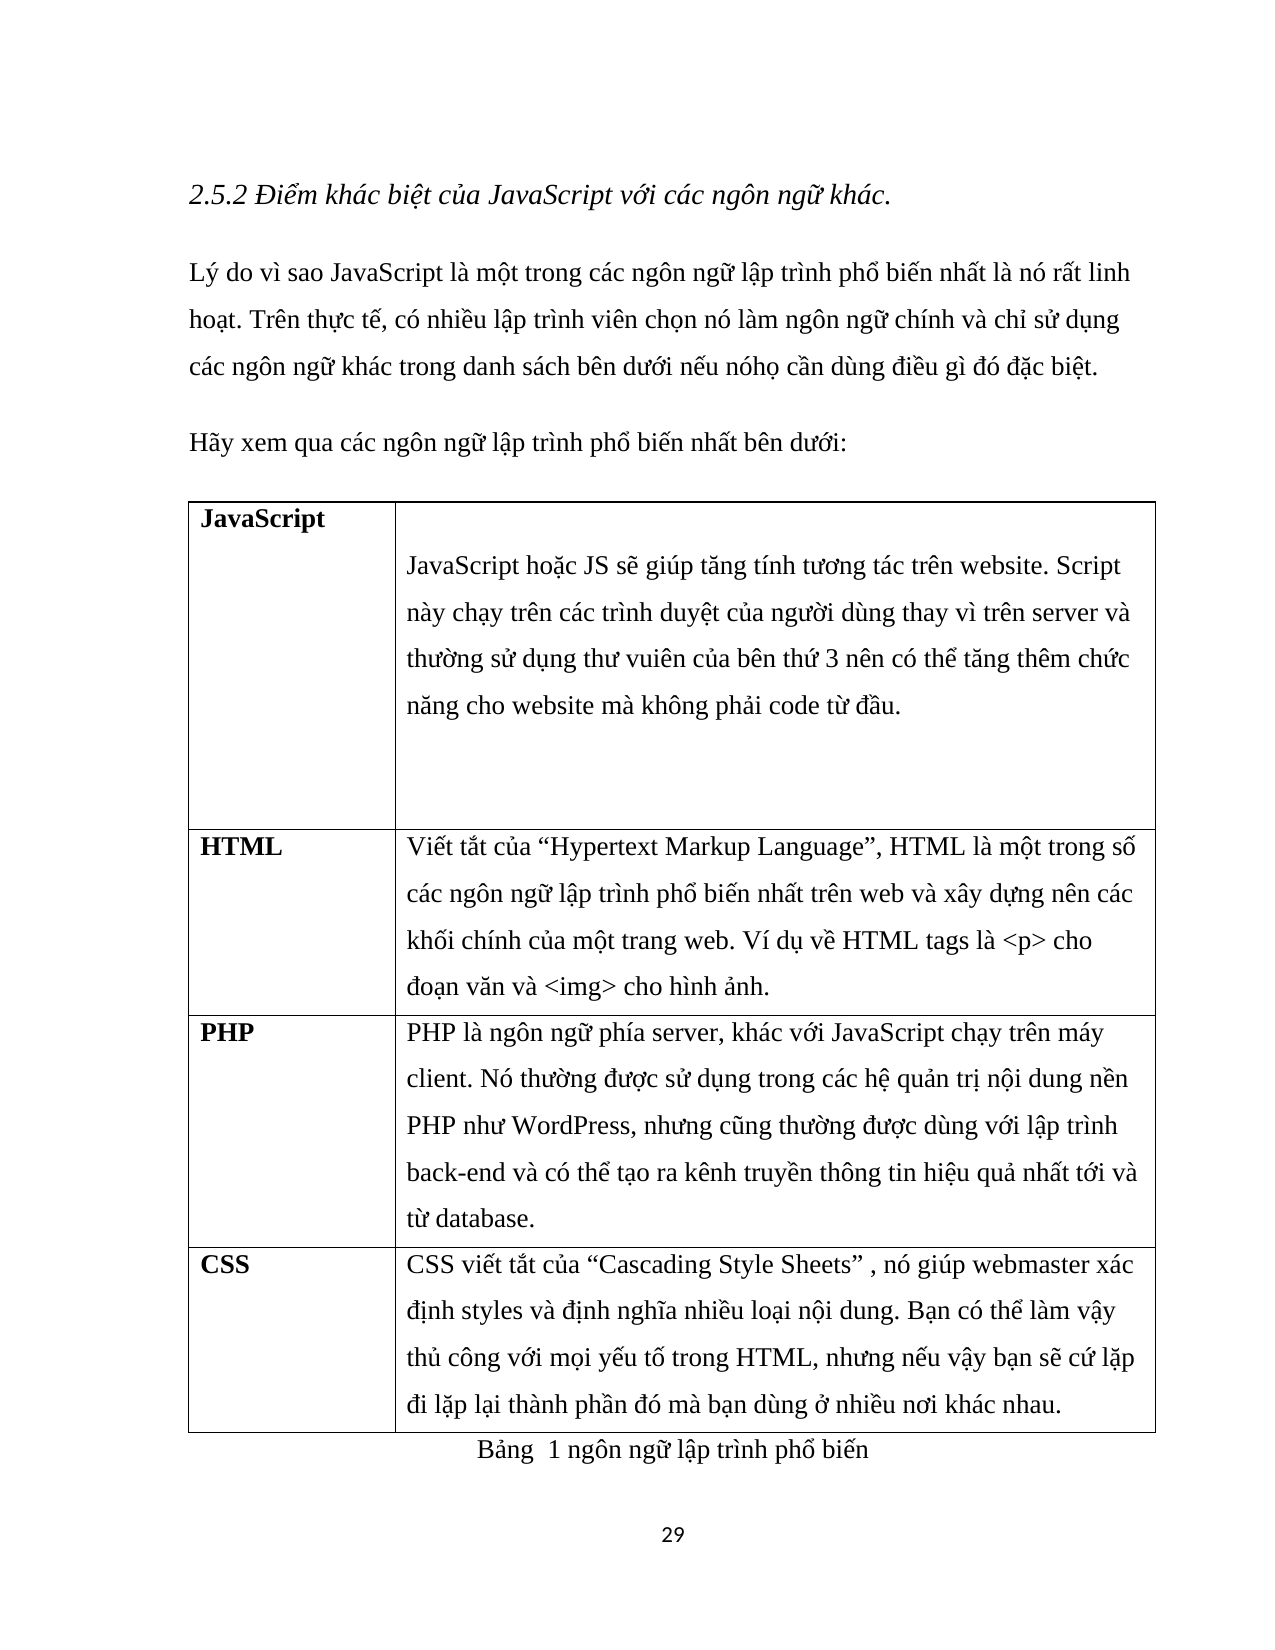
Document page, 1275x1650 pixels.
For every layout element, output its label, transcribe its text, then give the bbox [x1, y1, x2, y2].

text Hãy xem qua các ngôn ngữ lập trình phổ biến nhất bên dưới: [189, 426, 1156, 457]
table_cell PHP [189, 1016, 395, 1247]
table_cell PHP là ngôn ngữ phía server, khác với JavaScript chạy trên máy client. Nó thường được sử dụng trong các hệ quản trị nội dung nền PHP như WordPress, nhưng cũng thường được dùng với lập trình back-end và có thể tạo ra kênh truyền thông tin hiệu quả nhất tới và từ database. [396, 1016, 1155, 1247]
text Lý do vì sao JavaScript là một trong các ngôn ngữ lập trình phổ biến nhất là nó rất linh hoạt. Trên thực tế, có nhiều lập trình viên chọn nó làm ngôn ngữ chính và chỉ sử dụng các ngôn ngữ khác trong danh sách bên dưới nếu nóhọ cần dùng điều gì đó đặc biệt. [189, 256, 1156, 381]
table_cell HTML [189, 830, 395, 1015]
table_cell Viết tắt của “Hypertext Markup Language”, HTML là một trong số các ngôn ngữ lập trình phổ biến nhất trên web và xây dựng nên các khối chính của một trang web. Ví dụ về HTML tags là <p> cho đoạn văn và <img> cho hình ảnh. [396, 830, 1155, 1015]
text Bảng 1 ngôn ngữ lập trình phổ biến [189, 1433, 1156, 1464]
table_header JavaScript [189, 503, 395, 829]
subtitle 2.5.2 Điểm khác biệt của JavaScript với các ngôn ngữ khác. [189, 177, 1156, 211]
table_header JavaScript hoặc JS sẽ giúp tăng tính tương tác trên website. Script này chạy trên các trình duyệt của người dùng thay vì trên server và thường sử dụng thư vuiên của bên thứ 3 nên có thể tăng thêm chức năng cho website mà không phải code từ đầu. [396, 503, 1155, 829]
table_cell CSS viết tắt của “Cascading Style Sheets” , nó giúp webmaster xác định styles và định nghĩa nhiều loại nội dung. Bạn có thể làm vậy thủ công với mọi yếu tố trong HTML, nhưng nếu vậy bạn sẽ cứ lặp đi lặp lại thành phần đó mà bạn dùng ở nhiều nơi khác nhau. [396, 1248, 1155, 1432]
table_cell CSS [189, 1248, 395, 1432]
